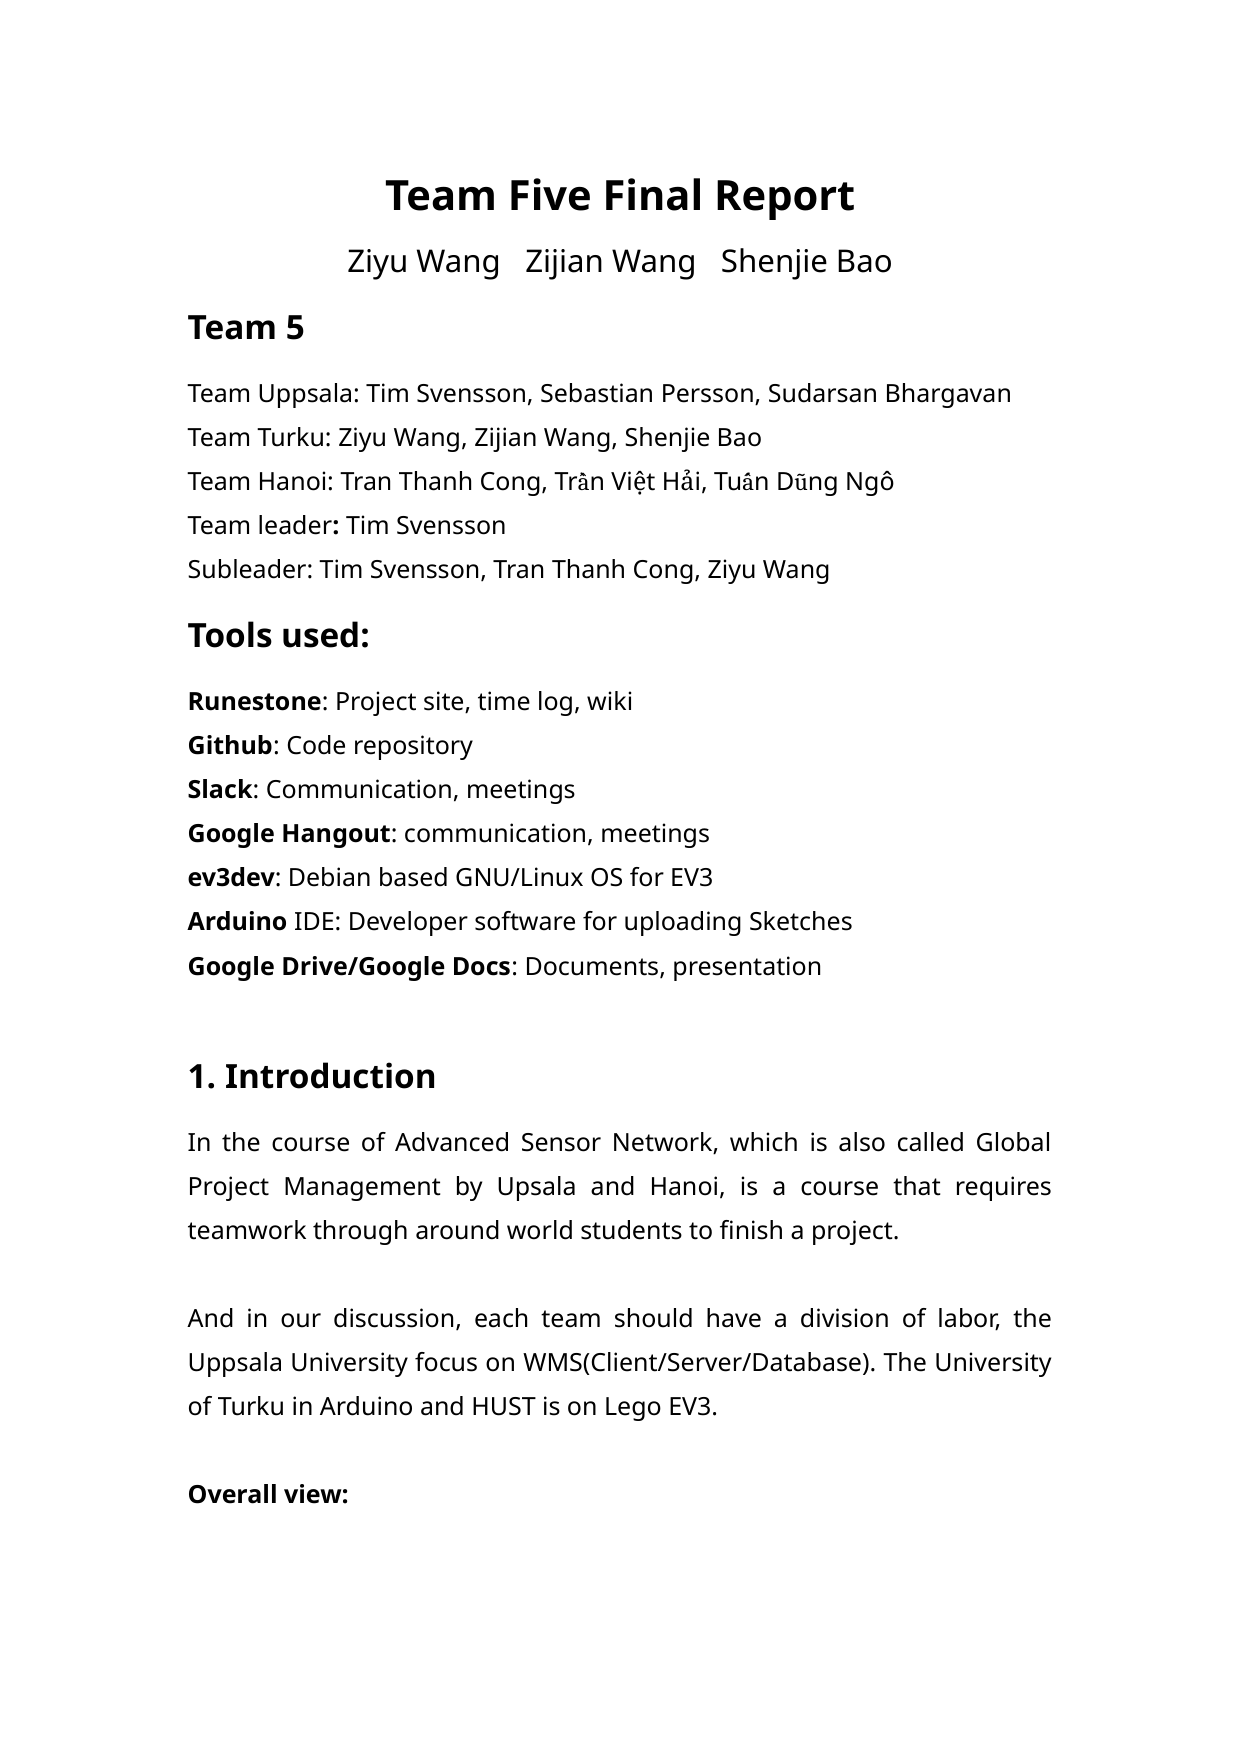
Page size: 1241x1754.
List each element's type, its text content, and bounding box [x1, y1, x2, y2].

text Tools used: [187, 591, 1053, 679]
text Google Drive/Google Docs: Documents, presentation [187, 943, 1053, 987]
text Arduino IDE: Developer software for uploading Sketches [187, 899, 1053, 943]
list Introduction [187, 1031, 1053, 1119]
text Runestone: Project site, time log, wiki [187, 679, 1053, 723]
text Google Hangout: communication, meetings [187, 811, 1053, 855]
text Ziyu Wang Zijian Wang Shenjie Bao [187, 238, 1053, 282]
text Team Five Final Report [187, 150, 1053, 238]
text ev3dev: Debian based GNU/Linux OS for EV3 [187, 855, 1053, 899]
text And in our discussion, each team should have a division of labor, the Uppsala University focus on WMS(Client/Server/Database). The University of Turku in Arduino and HUST is on Lego EV3. [187, 1296, 1053, 1428]
text In the course of Advanced Sensor Network, which is also called Global Project Management by Upsala and Hanoi, is a course that requires teamwork through around world students to finish a project. [187, 1119, 1053, 1252]
text Overall view: [187, 1472, 1053, 1516]
text Team Uppsala: Tim Svensson, Sebastian Persson, Sudarsan Bhargavan [187, 370, 1053, 414]
text Team 5 [187, 282, 1053, 370]
text Team leader: Tim Svensson [187, 502, 1053, 547]
text Slack: Communication, meetings [187, 767, 1053, 811]
text Subleader: Tim Svensson, Tran Thanh Cong, Ziyu Wang [187, 547, 1053, 591]
text Github: Code repository [187, 723, 1053, 767]
text Team Hanoi: Tran Thanh Cong, Trần Việt Hải, Tuấn Dũng Ngô [187, 458, 1053, 502]
text Team Turku: Ziyu Wang, Zijian Wang, Shenjie Bao [187, 414, 1053, 458]
